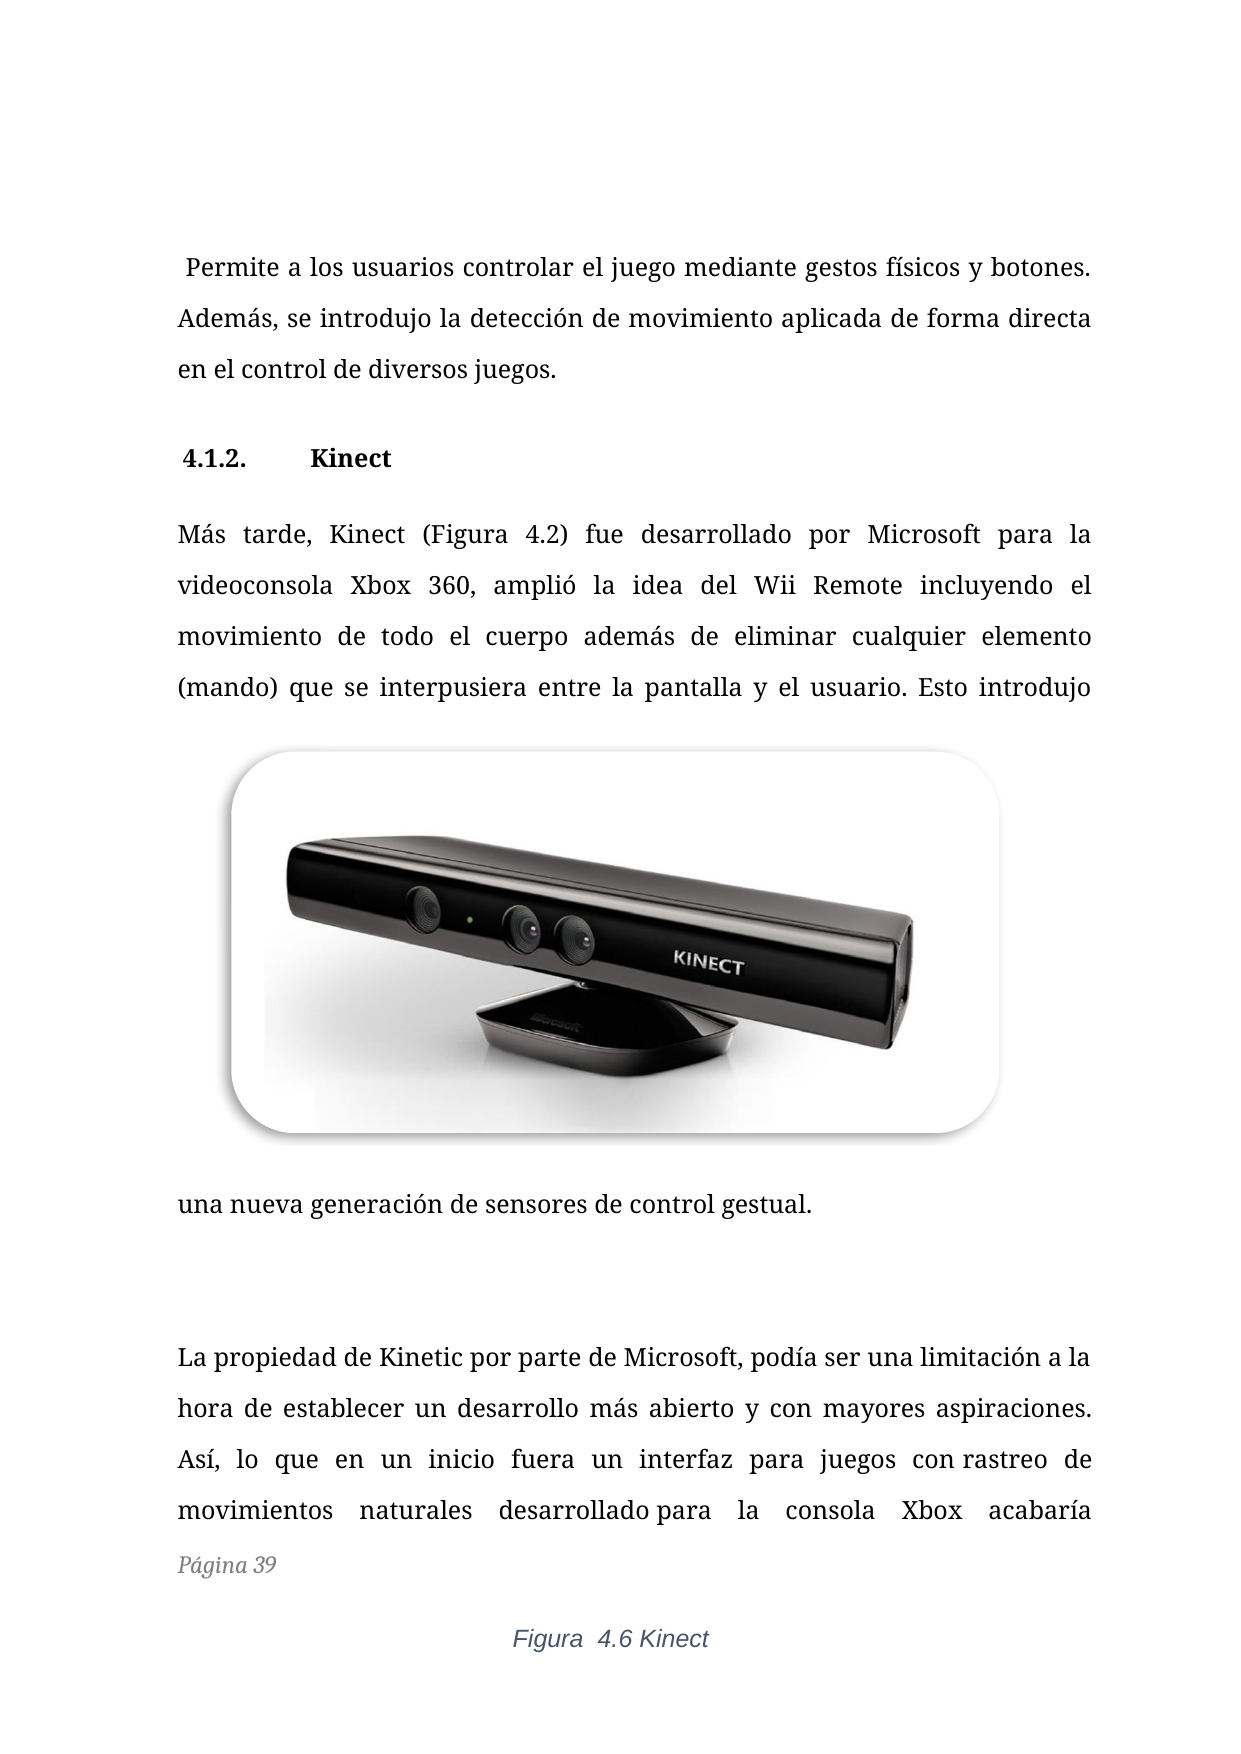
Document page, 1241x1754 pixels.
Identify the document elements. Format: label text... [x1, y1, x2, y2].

text Permite a los usuarios controlar el juego mediante gestos físicos y botones. Además, se introdujo la detección de movimiento aplicada de forma directa en el control de diversos juegos. [177, 250, 1092, 386]
subtitle Kinect [183, 440, 1092, 474]
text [177, 1340, 1092, 1527]
picture [231, 751, 1000, 1133]
